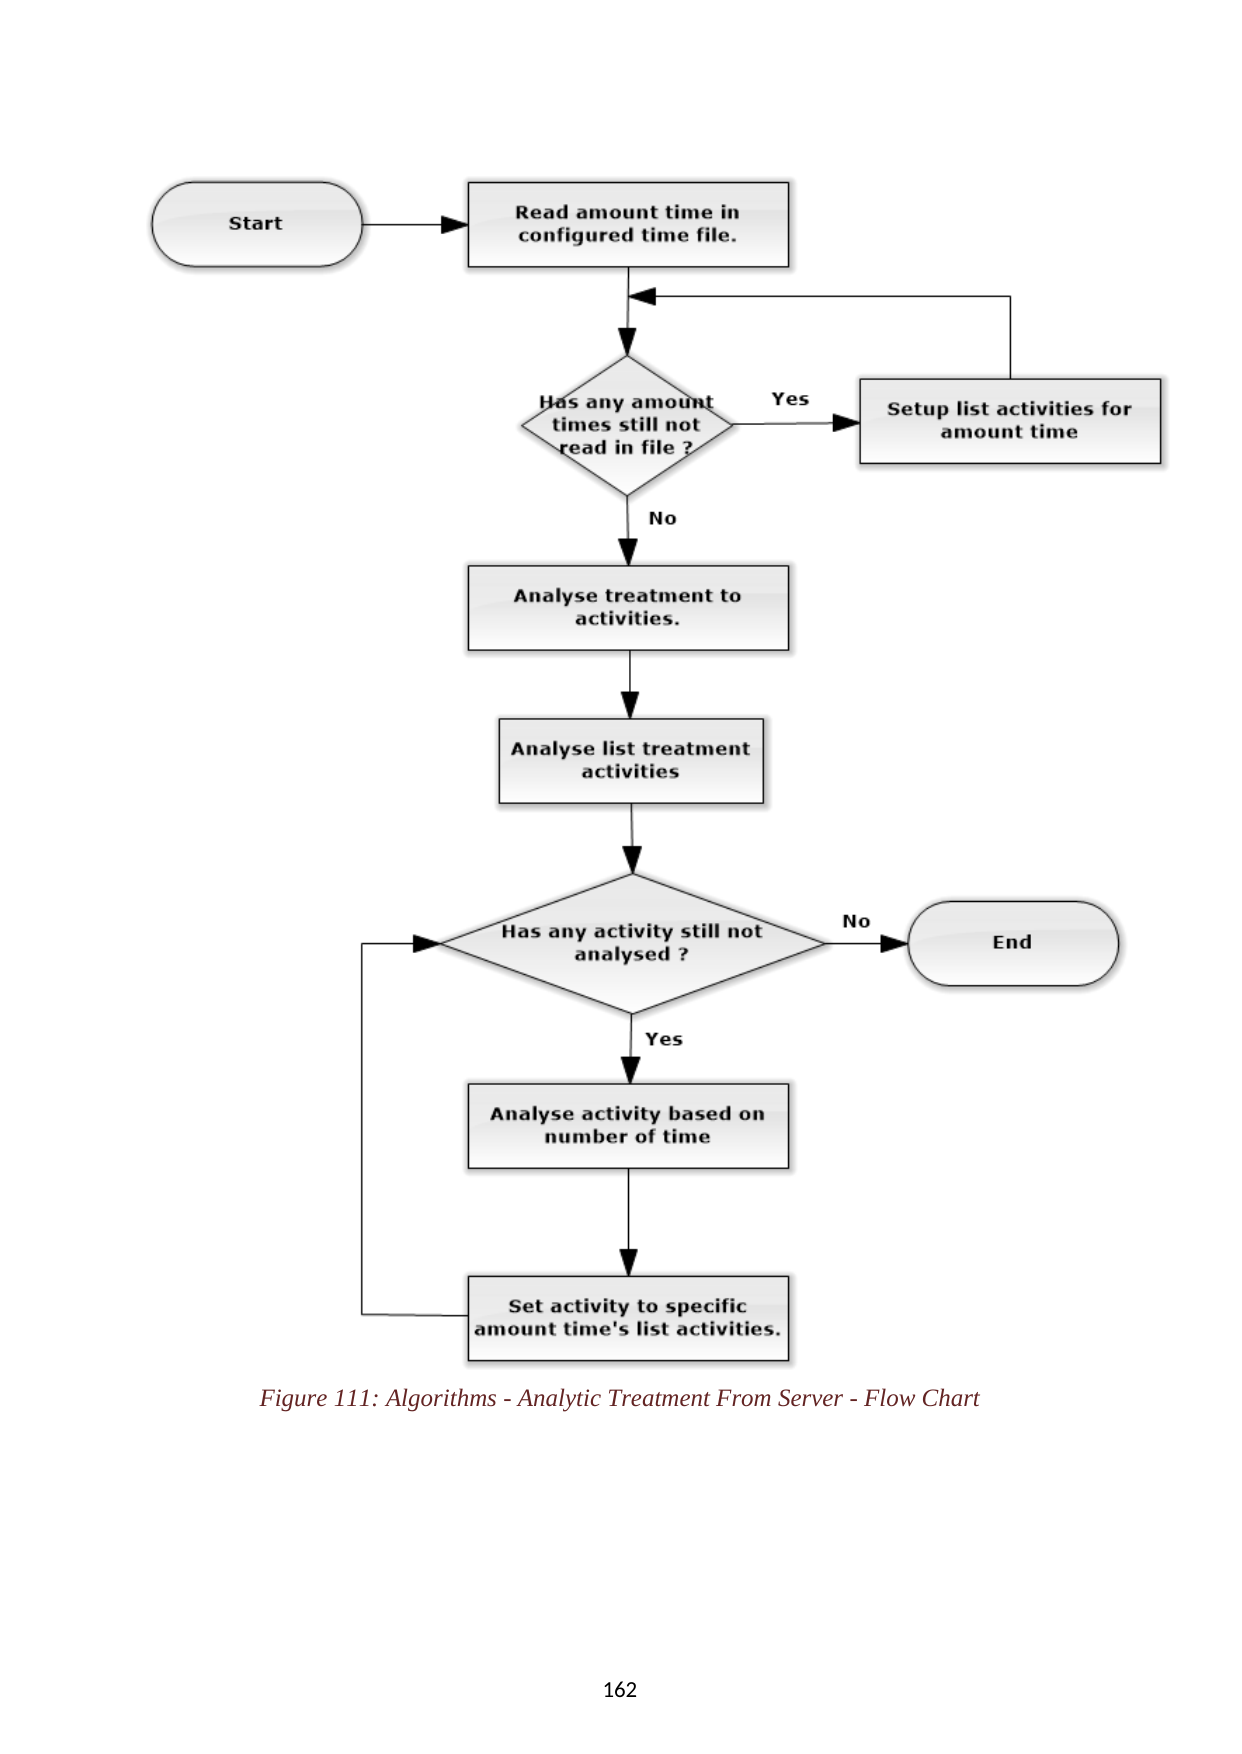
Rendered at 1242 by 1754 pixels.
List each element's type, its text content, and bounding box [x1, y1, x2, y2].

text Figure 111: Algorithms - Analytic Treatment From Server - Flow Chart [94, 1383, 1146, 1412]
picture [131, 162, 1184, 1384]
